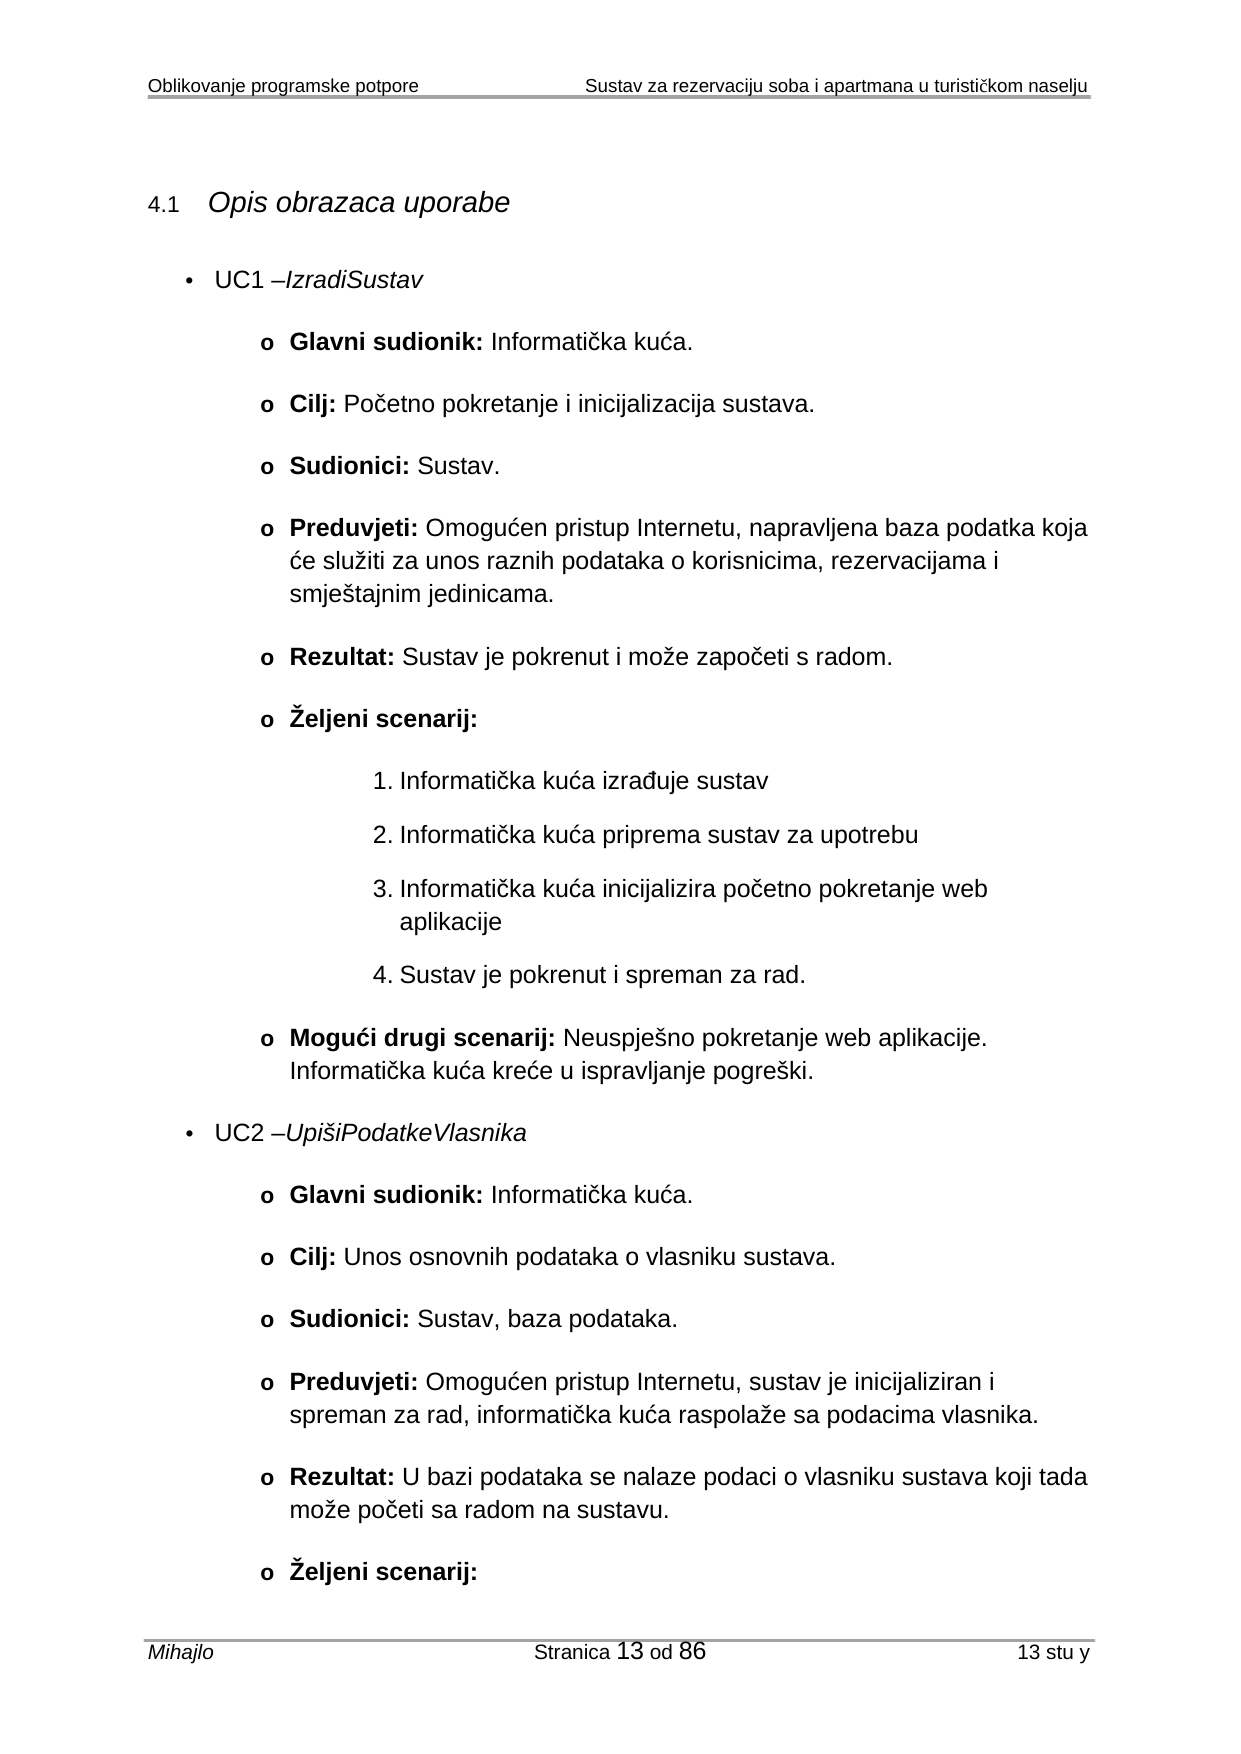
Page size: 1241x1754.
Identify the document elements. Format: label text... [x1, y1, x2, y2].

list Preduvjeti: Omogućen pristup Internetu, sustav je inicijaliziran i spreman za rad, informatička kuća raspolaže sa podacima vlasnika. [260, 1367, 1093, 1428]
list Glavni sudionik: Informatička kuća. [260, 327, 1093, 356]
list Sudionici: Sustav. [260, 451, 1093, 480]
list Informatička kuća priprema sustav za upotrebu [373, 820, 1093, 848]
list Sustav je pokrenut i spreman za rad. [373, 961, 1093, 989]
list Glavni sudionik: Informatička kuća. [260, 1180, 1093, 1209]
list Rezultat: Sustav je pokrenut i može započeti s radom. [260, 642, 1093, 670]
list Rezultat: U bazi podataka se nalaze podaci o vlasniku sustava koji tada može početi sa radom na sustavu. [260, 1462, 1093, 1524]
picture [147, 95, 1092, 99]
list Preduvjeti: Omogućen pristup Internetu, napravljena baza podatka koja će služiti za unos raznih podataka o korisnicima, rezervacijama i smještajnim jedinicama. [260, 513, 1093, 608]
list Cilj: Unos osnovnih podataka o vlasniku sustava. [260, 1242, 1093, 1271]
list Informatička kuća inicijalizira početno pokretanje web aplikacije [373, 874, 1093, 935]
list Željeni scenarij: [260, 704, 1093, 732]
list Sudionici: Sustav, baza podataka. [260, 1304, 1093, 1333]
list Mogući drugi scenarij: Neuspješno pokretanje web aplikacije. Informatička kuća kreće u ispravljanje pogreški. [260, 1023, 1093, 1084]
subtitle Opis obrazaca uporabe [148, 185, 1093, 219]
list Željeni scenarij: [260, 1557, 1093, 1586]
list UC1 –IzradiSustav [185, 264, 1093, 293]
list Informatička kuća izrađuje sustav [373, 766, 1093, 795]
list UC2 –UpišiPodatkeVlasnika [185, 1118, 1093, 1147]
list Cilj: Početno pokretanje i inicijalizacija sustava. [260, 389, 1093, 418]
